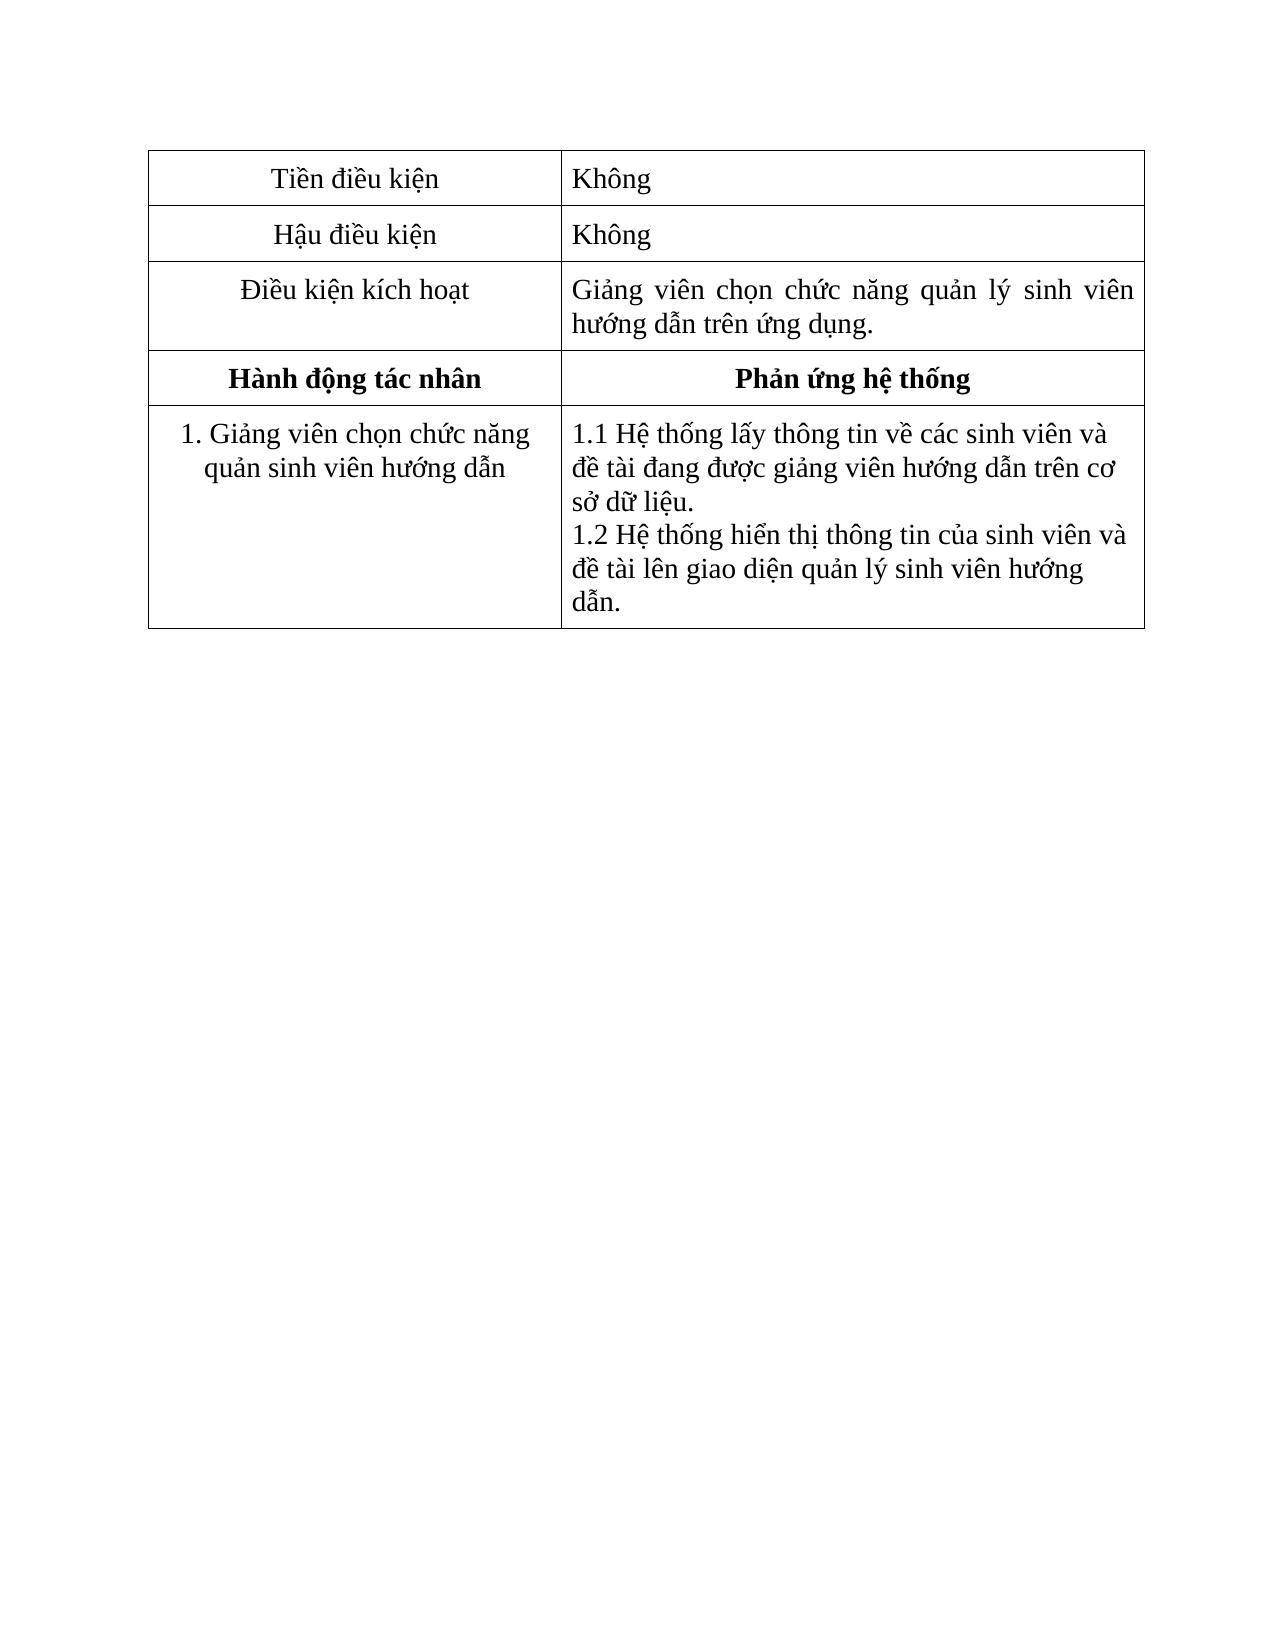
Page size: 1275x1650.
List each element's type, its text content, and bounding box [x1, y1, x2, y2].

table_cell Hậu điều kiện [149, 206, 561, 261]
table_cell Giảng viên chọn chức năng quản lý sinh viên hướng dẫn trên ứng dụng. [562, 262, 1144, 350]
table_cell Không [562, 151, 1144, 205]
table_cell Tiền điều kiện [149, 151, 561, 205]
table_cell 1.1 Hệ thống lấy thông tin về các sinh viên và đề tài đang được giảng viên hướng dẫn trên cơ sở dữ liệu. 1.2 Hệ thống hiển thị thông tin của sinh viên và đề tài lên giao diện quản lý sinh viên hướng dẫn. [562, 406, 1144, 628]
table_cell Hành động tác nhân [149, 351, 561, 405]
table_cell 1. Giảng viên chọn chức năng quản sinh viên hướng dẫn [149, 406, 561, 628]
table_cell Phản ứng hệ thống [562, 351, 1144, 405]
table_cell Không [562, 206, 1144, 261]
table_cell Điều kiện kích hoạt [149, 262, 561, 350]
